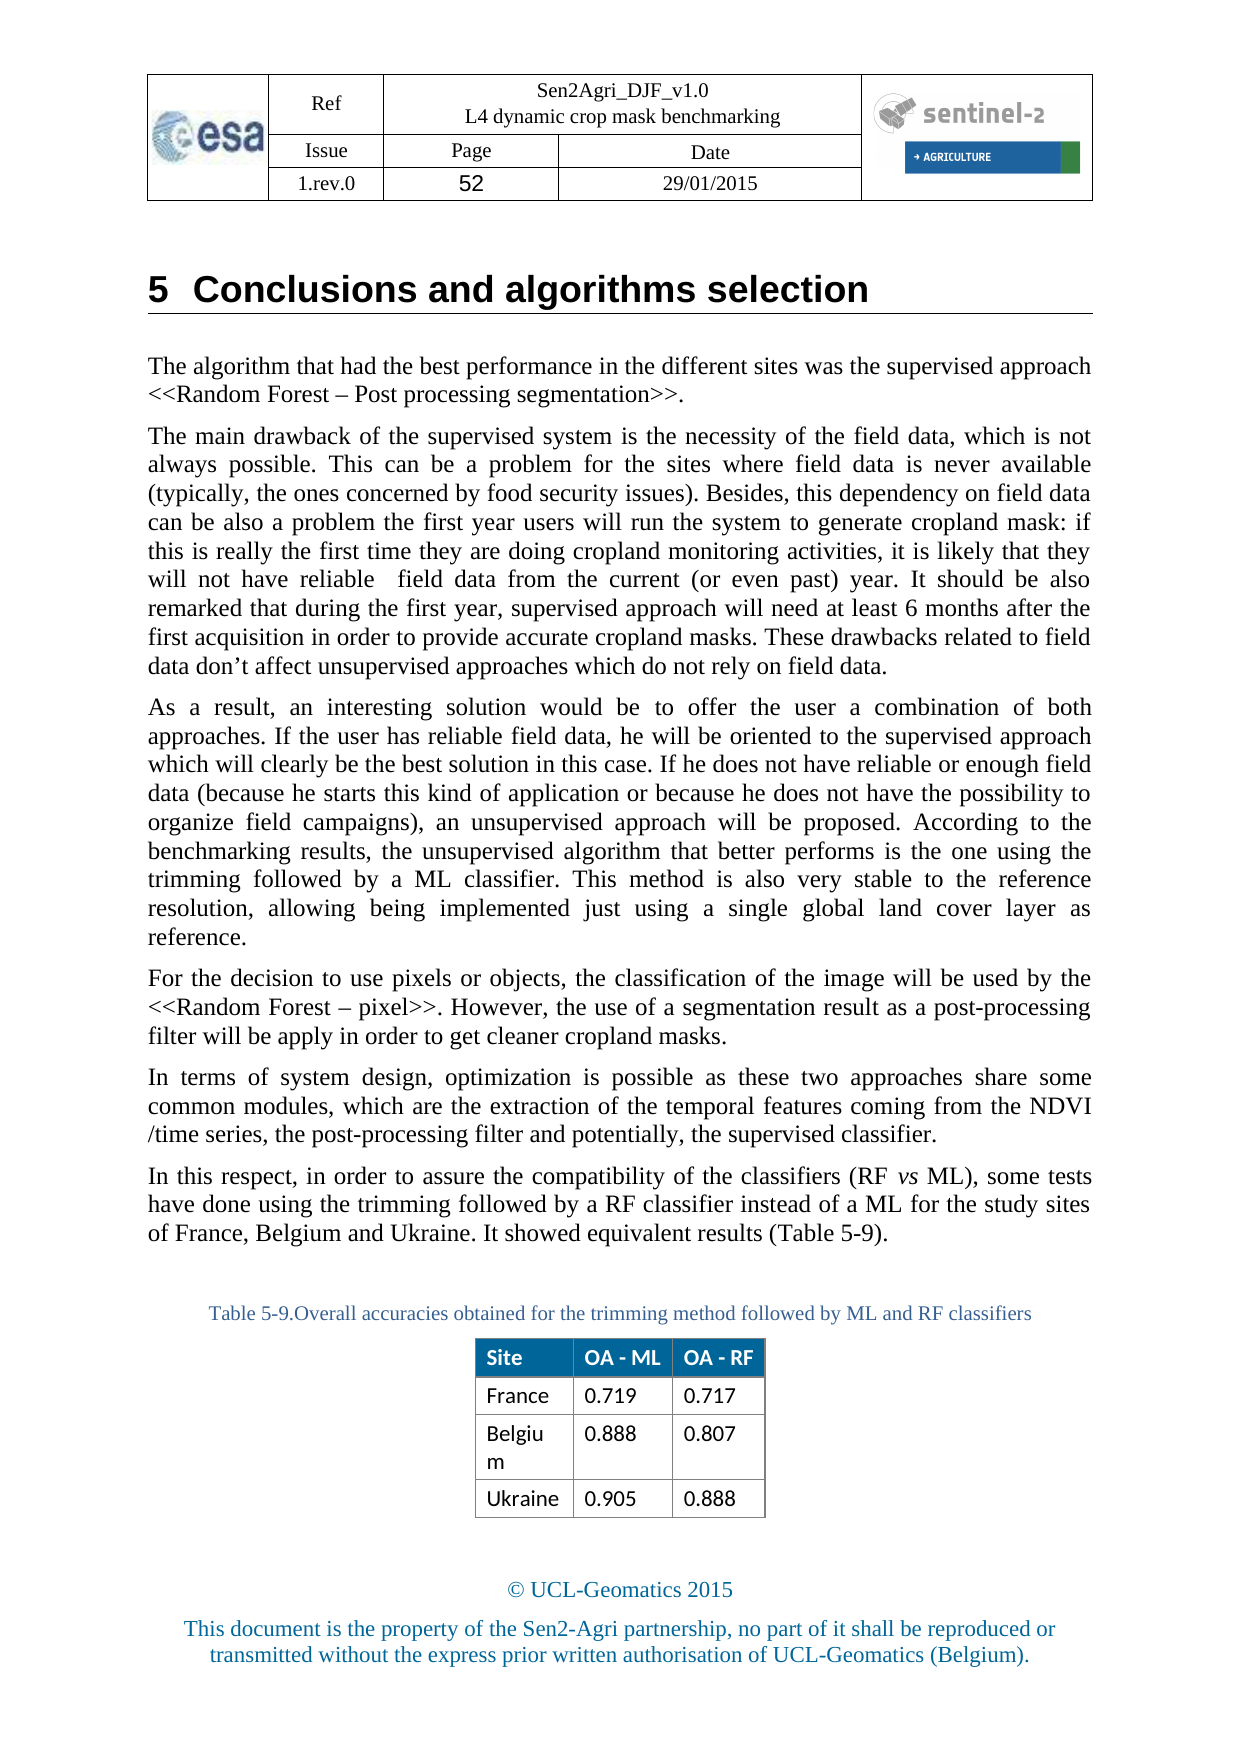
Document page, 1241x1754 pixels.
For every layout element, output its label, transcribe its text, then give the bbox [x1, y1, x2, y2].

table_header OA - RF [673, 1339, 764, 1376]
table_header Site [476, 1339, 573, 1376]
table_cell Belgium [476, 1415, 573, 1479]
table_cell 0.888 [574, 1415, 672, 1479]
subtitle Conclusions and algorithms selection [148, 268, 1093, 313]
text The main drawback of the supervised system is the necessity of the field data, which is not always possible. This can be a problem for the sites where field data is never available (typically, the ones concerned by food security issues). Besides, this dependency on field data can be also a problem the first year users will run the system to generate cropland mask: if this is really the first time they are doing cropland monitoring activities, it is likely that they will not have reliable field data from the current (or even past) year. It should be also remarked that during the first year, supervised approach will need at least 6 months after the first acquisition in order to provide accurate cropland masks. These drawbacks related to field data don’t affect unsupervised approaches which do not rely on field data. [148, 421, 1093, 679]
text For the decision to use pixels or objects, the classification of the image will be used by the <<Random Forest – pixel>>. However, the use of a segmentation result as a post-processing filter will be apply in order to get cleaner cropland masks. [148, 963, 1093, 1049]
table_cell 0.719 [574, 1378, 672, 1414]
table_cell France [476, 1378, 573, 1414]
table_header OA - ML [574, 1339, 672, 1376]
picture [508, 1582, 523, 1597]
picture [873, 93, 1080, 174]
table_cell 0.807 [673, 1415, 764, 1479]
list In terms of system design, optimization is possible as these two approaches share some common modules, which are the extraction of the temporal features coming from the NDVI /time series, the post-processing filter and potentially, the supervised classifier. [148, 1062, 1093, 1148]
table_cell 0.717 [673, 1378, 764, 1414]
table_cell Ukraine [476, 1480, 573, 1517]
picture [151, 110, 265, 165]
text The algorithm that had the best performance in the different sites was the supervised approach <<Random Forest – Post processing segmentation>>. [148, 351, 1093, 408]
table_cell 0.888 [673, 1480, 764, 1517]
text As a result, an interesting solution would be to offer the user a combination of both approaches. If the user has reliable field data, he will be oriented to the supervised approach which will clearly be the best solution in this case. If he does not have reliable or enough field data (because he starts this kind of application or because he does not have the possibility to organize field campaigns), an unsupervised approach will be proposed. According to the benchmarking results, the unsupervised algorithm that better performs is the one using the trimming followed by a ML classifier. This method is also very stable to the reference resolution, allowing being implemented just using a single global land cover layer as reference. [148, 692, 1093, 951]
picture [564, 1651, 570, 1658]
table_cell 0.905 [574, 1480, 672, 1517]
